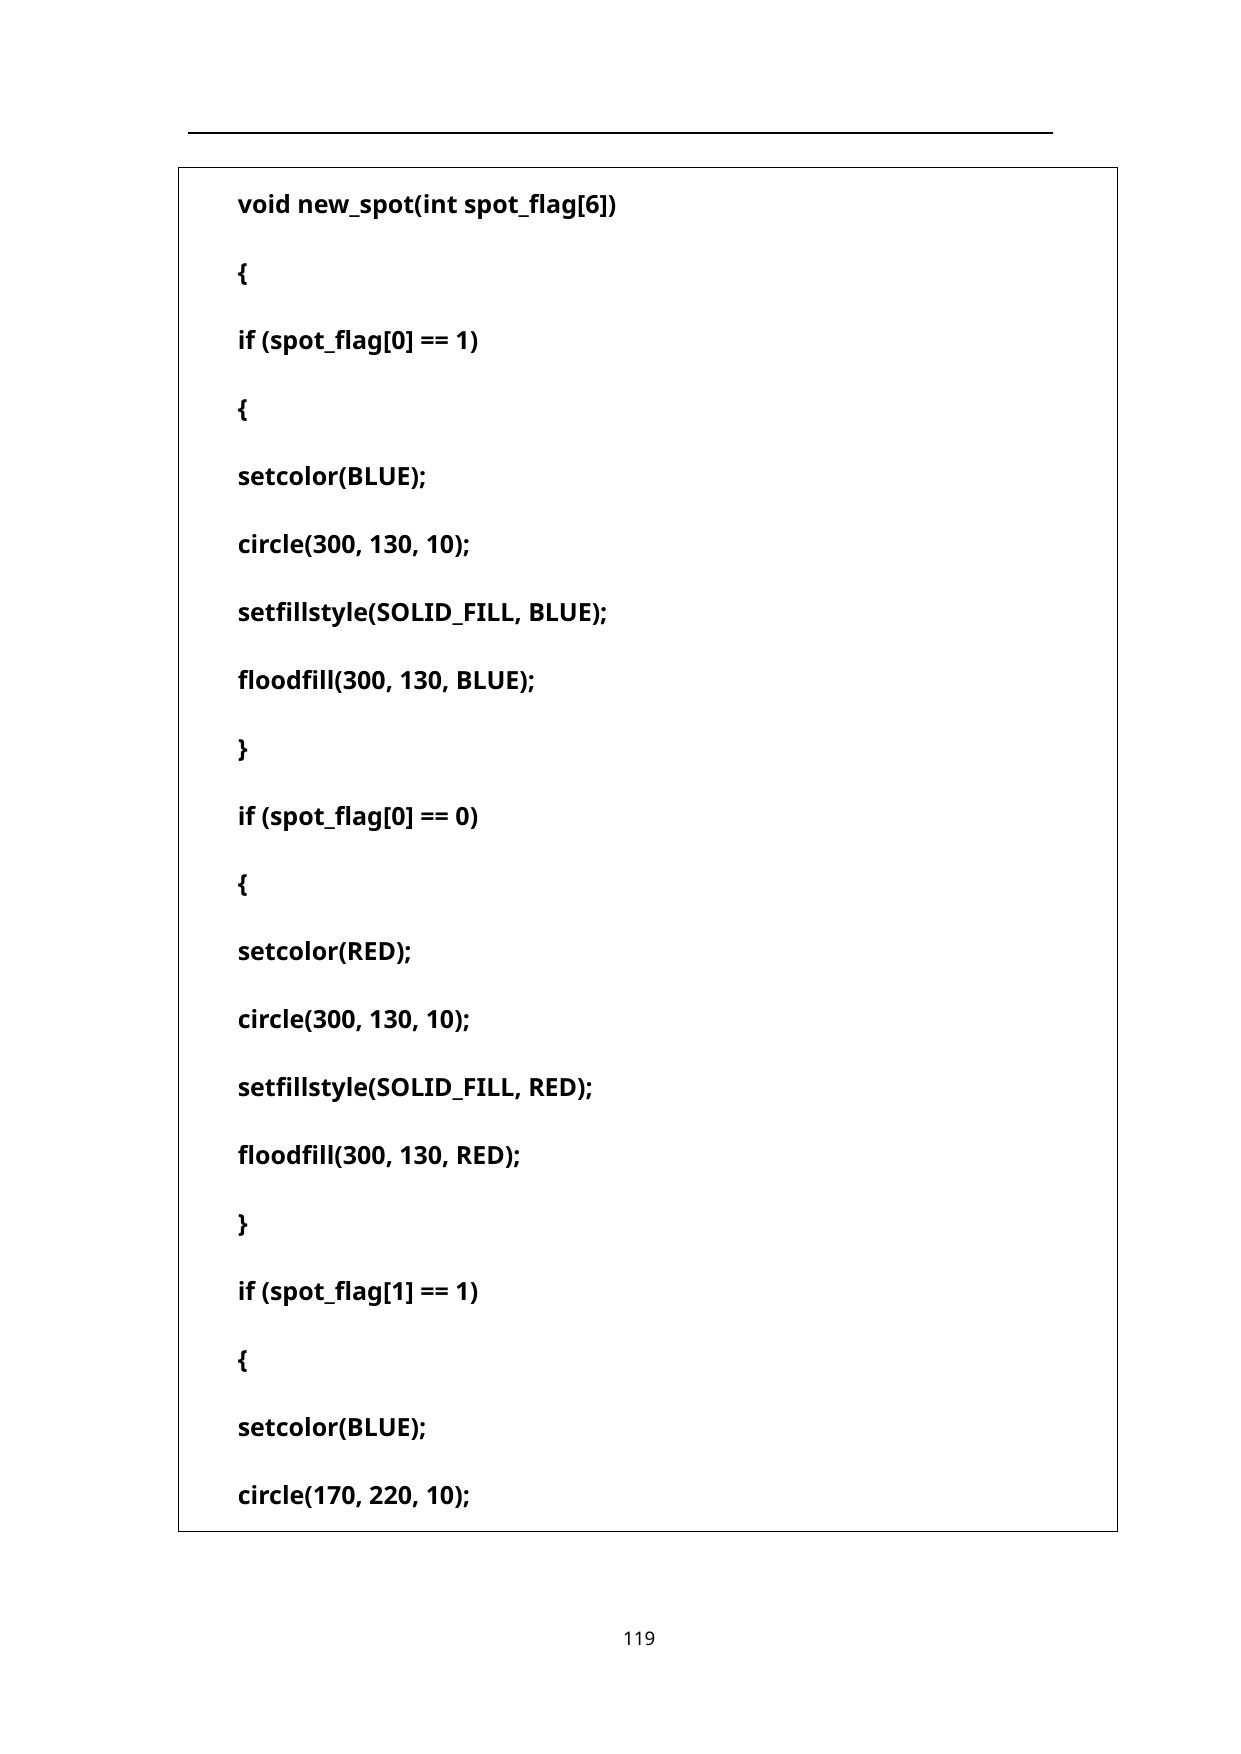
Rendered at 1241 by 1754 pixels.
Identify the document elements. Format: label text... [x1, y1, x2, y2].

text if (spot_flag[1] == 1) [187, 1257, 1053, 1325]
text setfillstyle(SOLID_FILL, BLUE); [187, 578, 1053, 646]
text { [187, 849, 1053, 917]
text setcolor(BLUE); [187, 442, 1053, 510]
text floodfill(300, 130, BLUE); [187, 646, 1053, 713]
text circle(170, 220, 10); [179, 1457, 1117, 1531]
text } [187, 1189, 1053, 1257]
text { [187, 374, 1053, 442]
text floodfill(300, 130, RED); [187, 1121, 1053, 1189]
text { [187, 238, 1053, 306]
text void new_spot(int spot_flag[6]) [179, 168, 1117, 238]
text if (spot_flag[0] == 0) [187, 781, 1053, 849]
text if (spot_flag[0] == 1) [187, 306, 1053, 374]
text setcolor(RED); [187, 917, 1053, 985]
text { [187, 1325, 1053, 1393]
text } [187, 713, 1053, 781]
text circle(300, 130, 10); [187, 510, 1053, 578]
text setfillstyle(SOLID_FILL, RED); [187, 1053, 1053, 1121]
text setcolor(BLUE); [187, 1393, 1053, 1457]
text circle(300, 130, 10); [187, 985, 1053, 1053]
